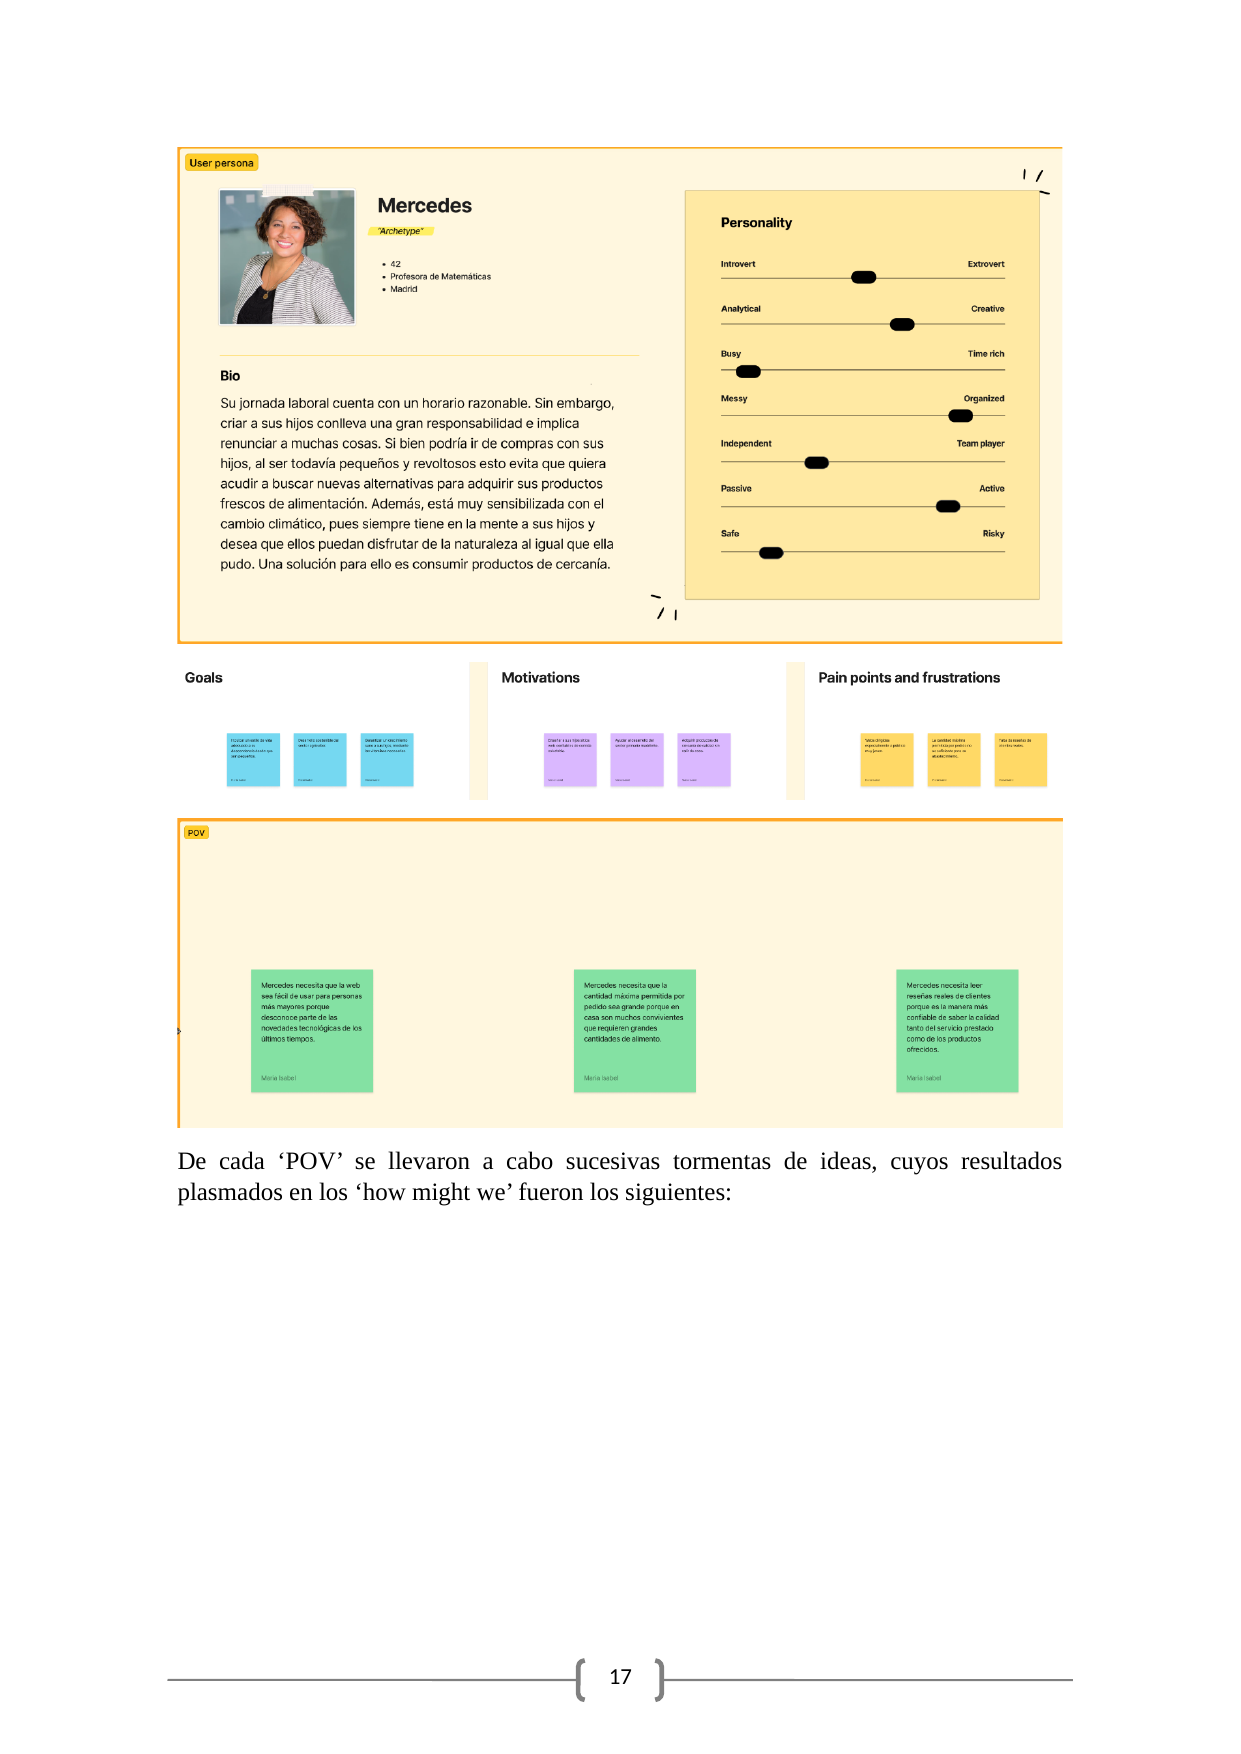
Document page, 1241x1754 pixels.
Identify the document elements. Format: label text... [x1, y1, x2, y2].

text De cada ‘POV’ se llevaron a cabo sucesivas tormentas de ideas, cuyos resultados plasmados en los ‘how might we’ fueron los siguientes: [177, 1146, 1063, 1206]
picture [177, 662, 1063, 800]
picture [177, 818, 1063, 1128]
picture [177, 147, 1063, 644]
